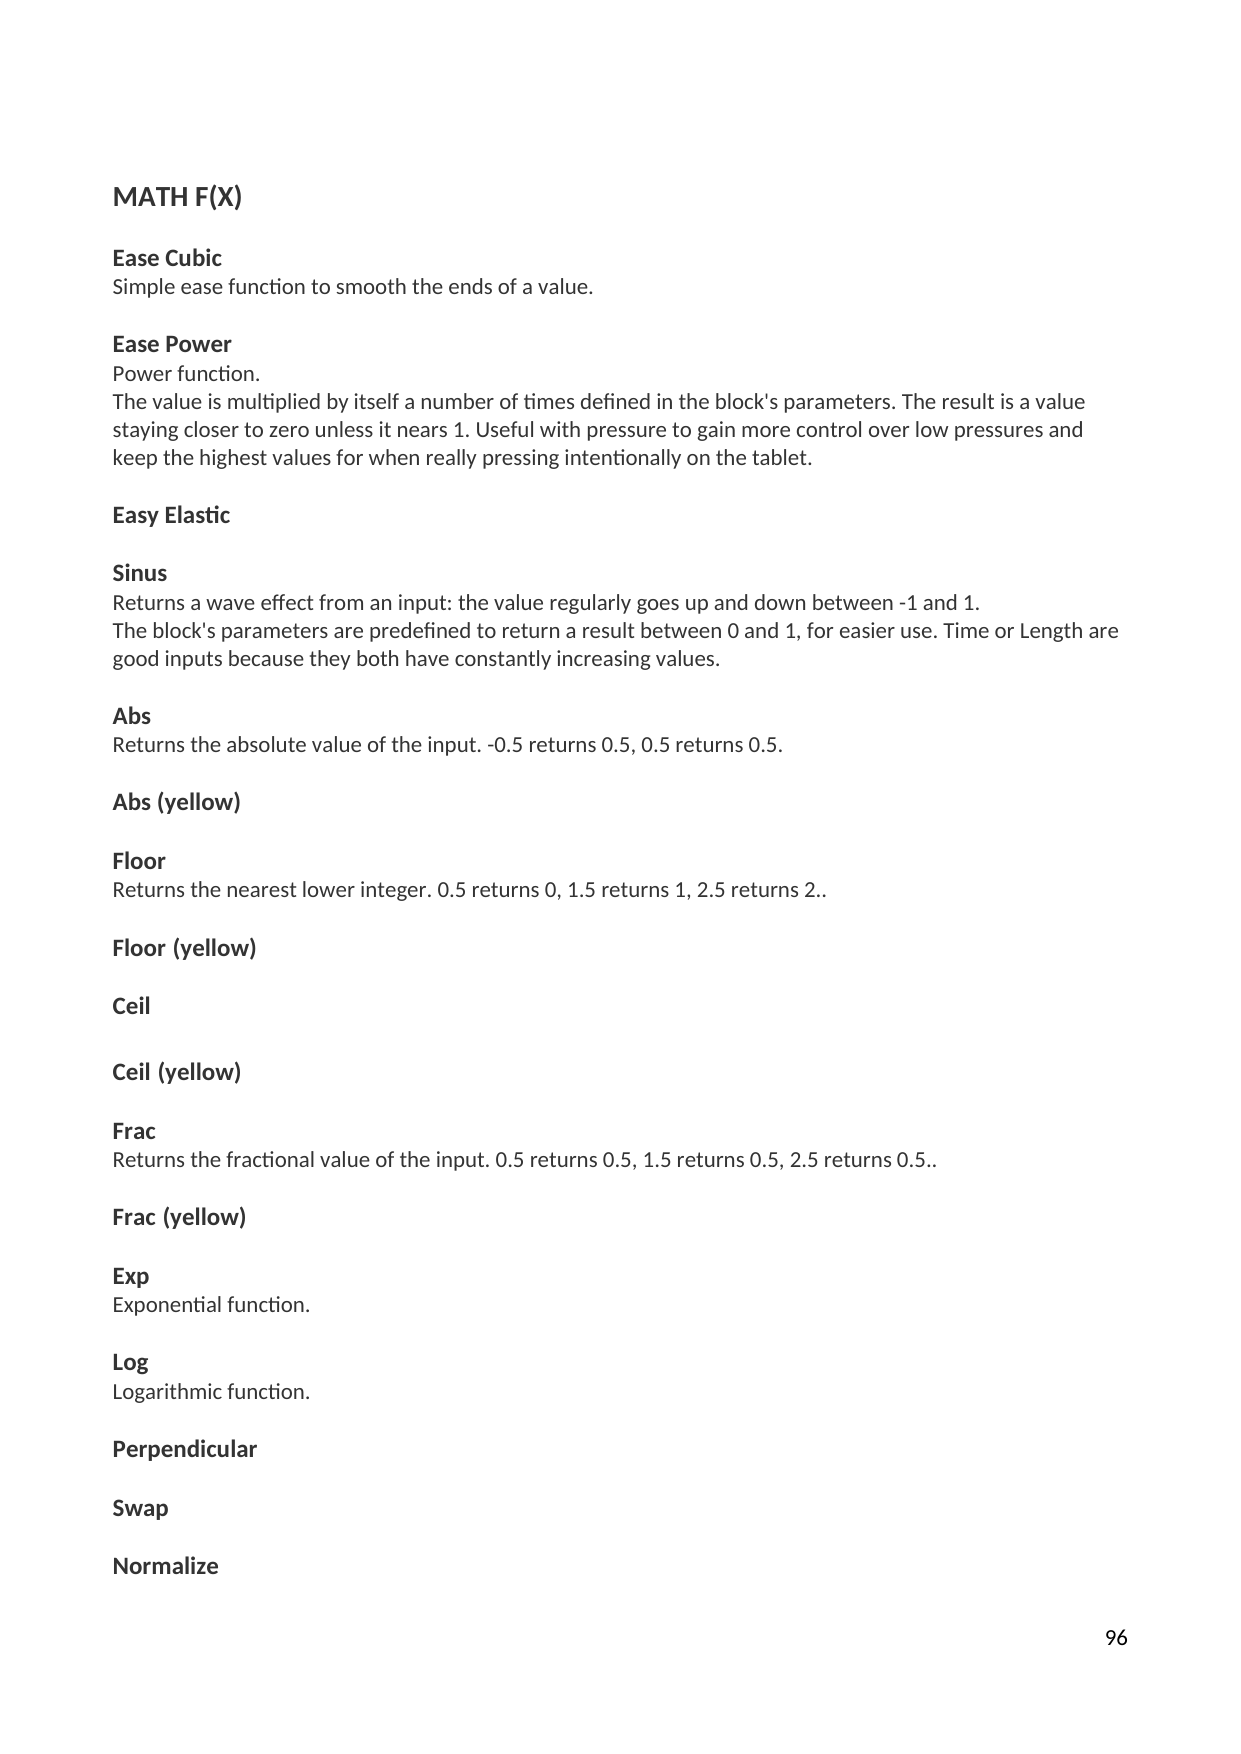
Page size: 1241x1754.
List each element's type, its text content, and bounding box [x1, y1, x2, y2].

text Logarithmic function. [112, 1377, 1128, 1405]
text Returns a wave effect from an input: the value regularly goes up and down between -1 and 1. [112, 588, 1128, 616]
text Simple ease function to smooth the ends of a value. [112, 272, 1128, 300]
text Normalize [112, 1550, 1128, 1581]
text Abs [112, 700, 1128, 731]
text Ease Power [112, 328, 1128, 359]
text Easy Elastic [112, 499, 1128, 529]
text Swap [112, 1492, 1128, 1522]
text Frac (yellow) [112, 1201, 1128, 1232]
text Returns the fractional value of the input. 0.5 returns 0.5, 1.5 returns 0.5, 2.5 returns 0.5.. [112, 1145, 1128, 1173]
text Ceil (yellow) [112, 1056, 1128, 1087]
text Returns the absolute value of the input. -0.5 returns 0.5, 0.5 returns 0.5. [112, 731, 1128, 758]
text Log [112, 1347, 1128, 1377]
text Returns the nearest lower integer. 0.5 returns 0, 1.5 returns 1, 2.5 returns 2.. [112, 876, 1128, 904]
text MATH F(X) [112, 178, 1128, 214]
text Floor (yellow) [112, 932, 1128, 962]
text Abs (yellow) [112, 787, 1128, 817]
text The block's parameters are predefined to return a result between 0 and 1, for easier use. Time or Length are good inputs because they both have constantly increasing values. [112, 616, 1128, 672]
text Exp [112, 1260, 1128, 1291]
text Ceil [112, 990, 1128, 1021]
text Sinus [112, 557, 1128, 588]
text Exponential function. [112, 1291, 1128, 1318]
text Ease Cubic [112, 242, 1128, 272]
text Power function. [112, 359, 1128, 387]
text Floor [112, 845, 1128, 876]
text Perpendicular [112, 1433, 1128, 1464]
text Frac [112, 1115, 1128, 1145]
text The value is multiplied by itself a number of times defined in the block's parameters. The result is a value staying closer to zero unless it nears 1. Useful with pressure to gain more control over low pressures and keep the highest values for when really pressing intentionally on the tablet. [112, 387, 1128, 471]
